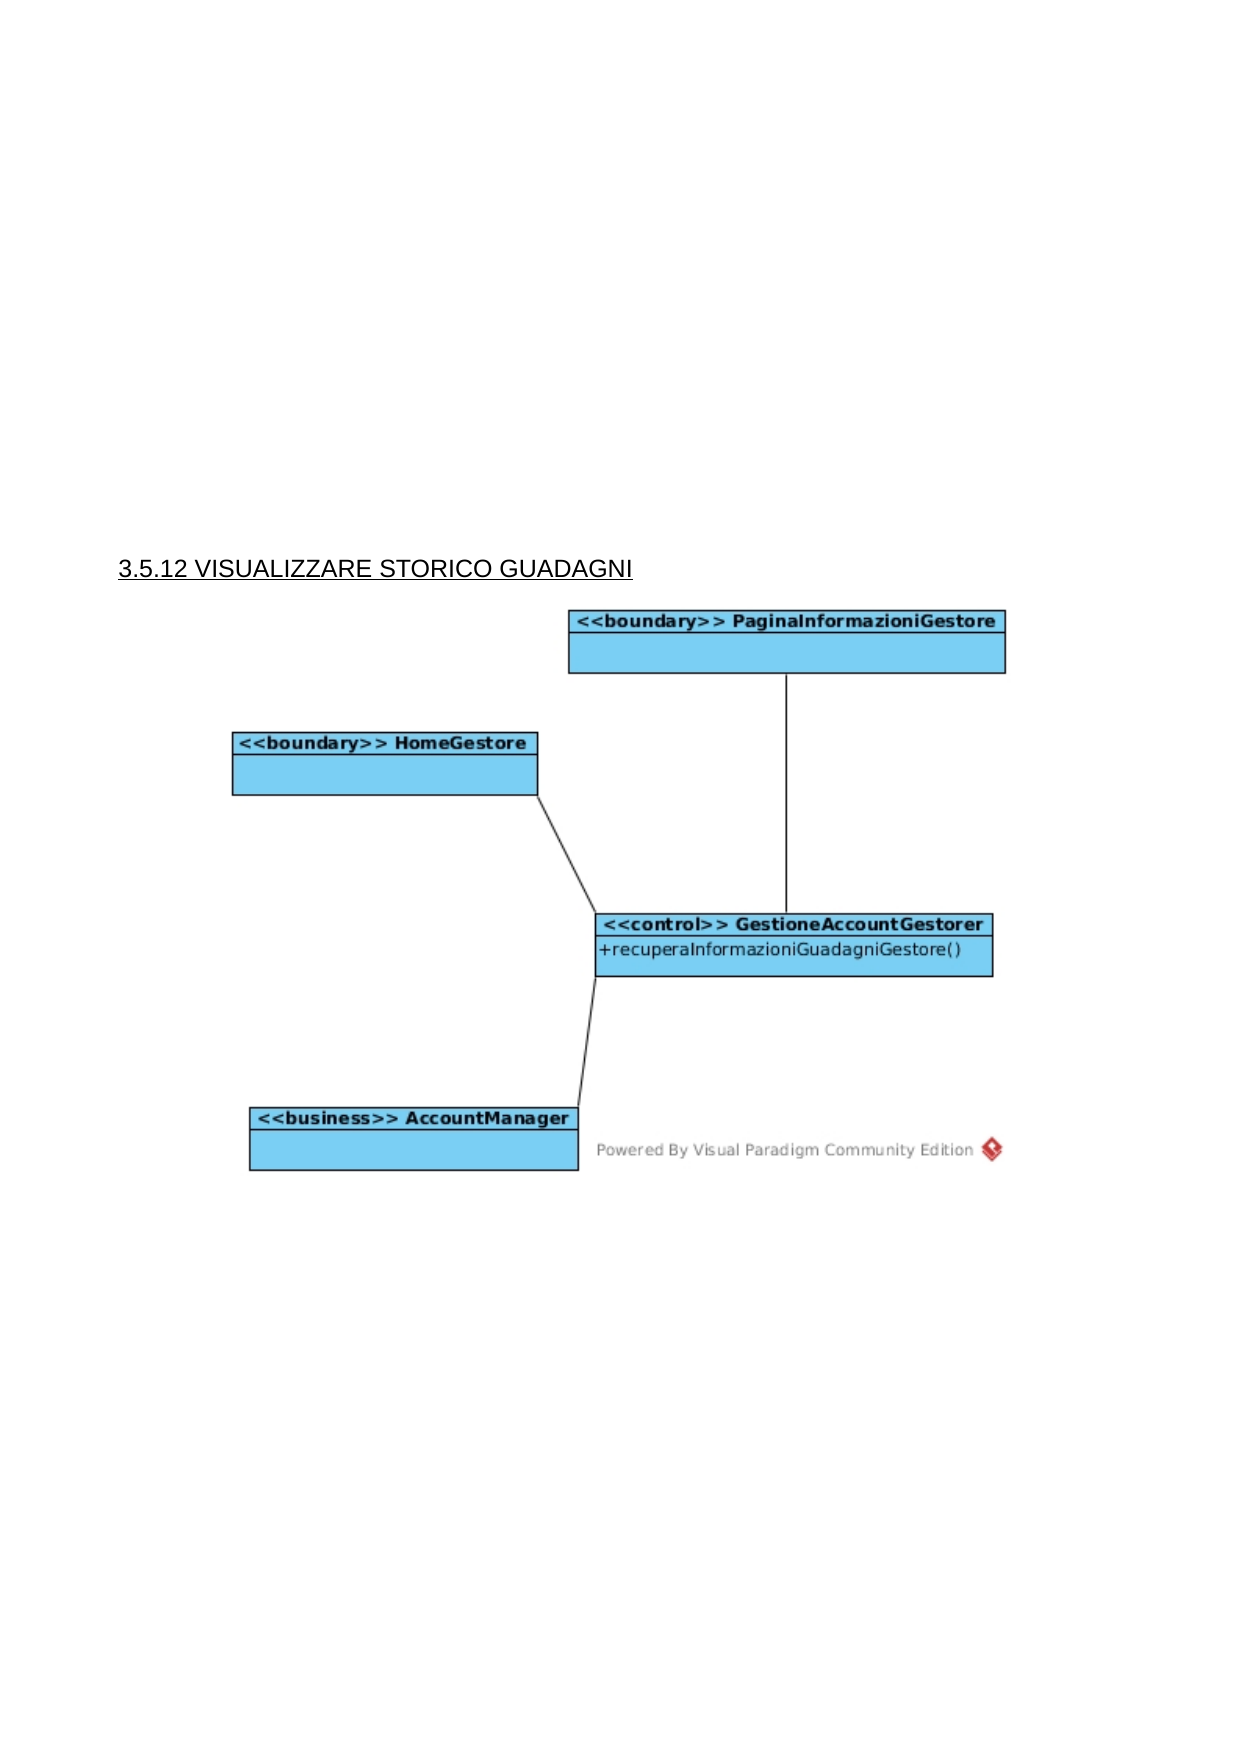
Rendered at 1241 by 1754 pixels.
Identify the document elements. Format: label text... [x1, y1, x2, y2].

text 3.5.12 VISUALIZZARE STORICO GUADAGNI [118, 554, 1122, 582]
picture [229, 607, 1011, 1176]
